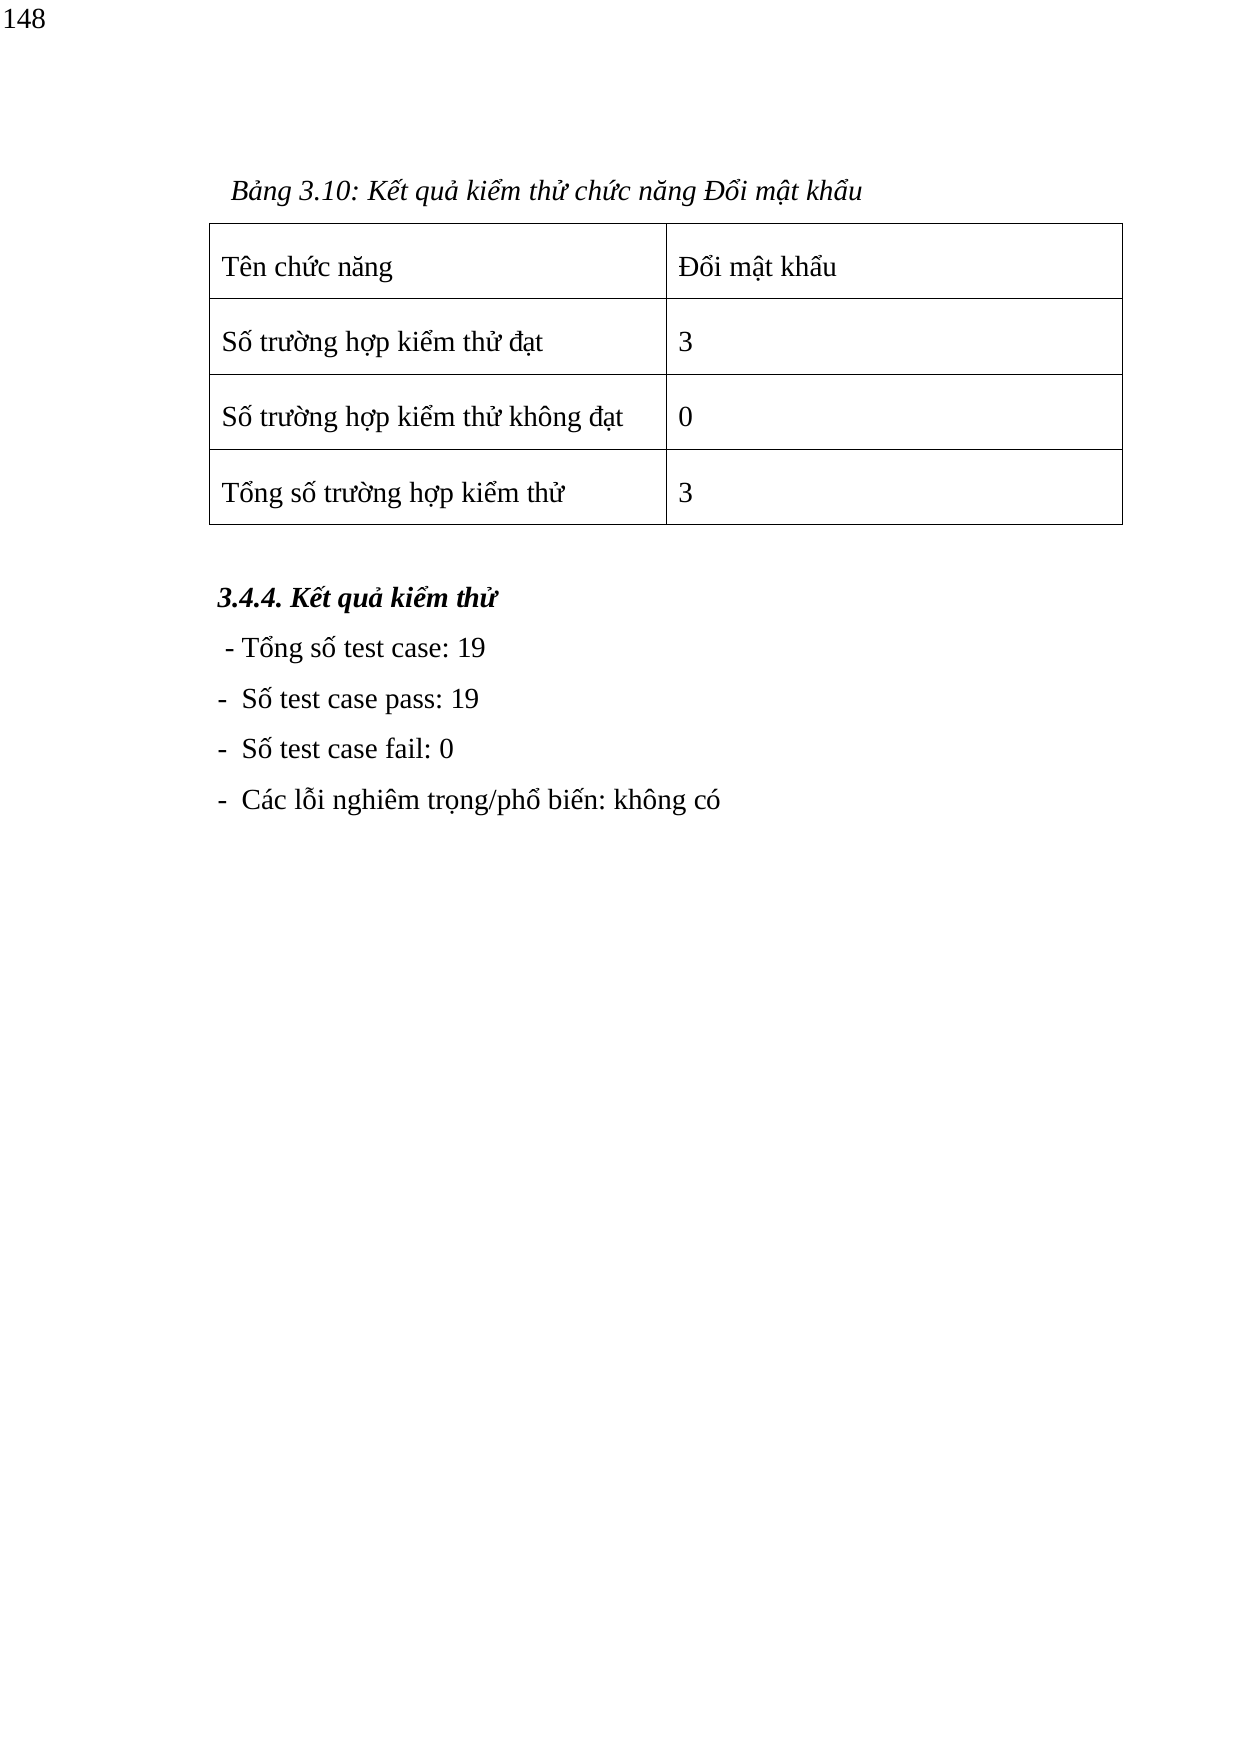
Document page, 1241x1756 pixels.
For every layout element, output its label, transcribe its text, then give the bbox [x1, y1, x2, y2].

table_header Đổi mật khẩu [667, 224, 1122, 298]
list Số test case pass: 19 [217, 681, 1137, 714]
list Các lỗi nghiêm trọng/phổ biến: không có [217, 782, 1137, 816]
table_header Tên chức năng [210, 224, 666, 298]
text Bảng 3.10: Kết quả kiểm thử chức năng Đổi mật khẩu [230, 173, 1098, 206]
table_cell 0 [667, 375, 1122, 449]
table_cell 3 [667, 299, 1122, 373]
table_cell Số trường hợp kiểm thử không đạt [210, 375, 666, 449]
table_cell Số trường hợp kiểm thử đạt [210, 299, 666, 373]
table_cell Tổng số trường hợp kiểm thử [210, 450, 666, 524]
table_cell 3 [667, 450, 1122, 524]
list Tổng số test case: 19 [224, 630, 1137, 664]
subtitle Kết quả kiểm thử [217, 580, 1137, 613]
list Số test case fail: 0 [217, 732, 1137, 765]
